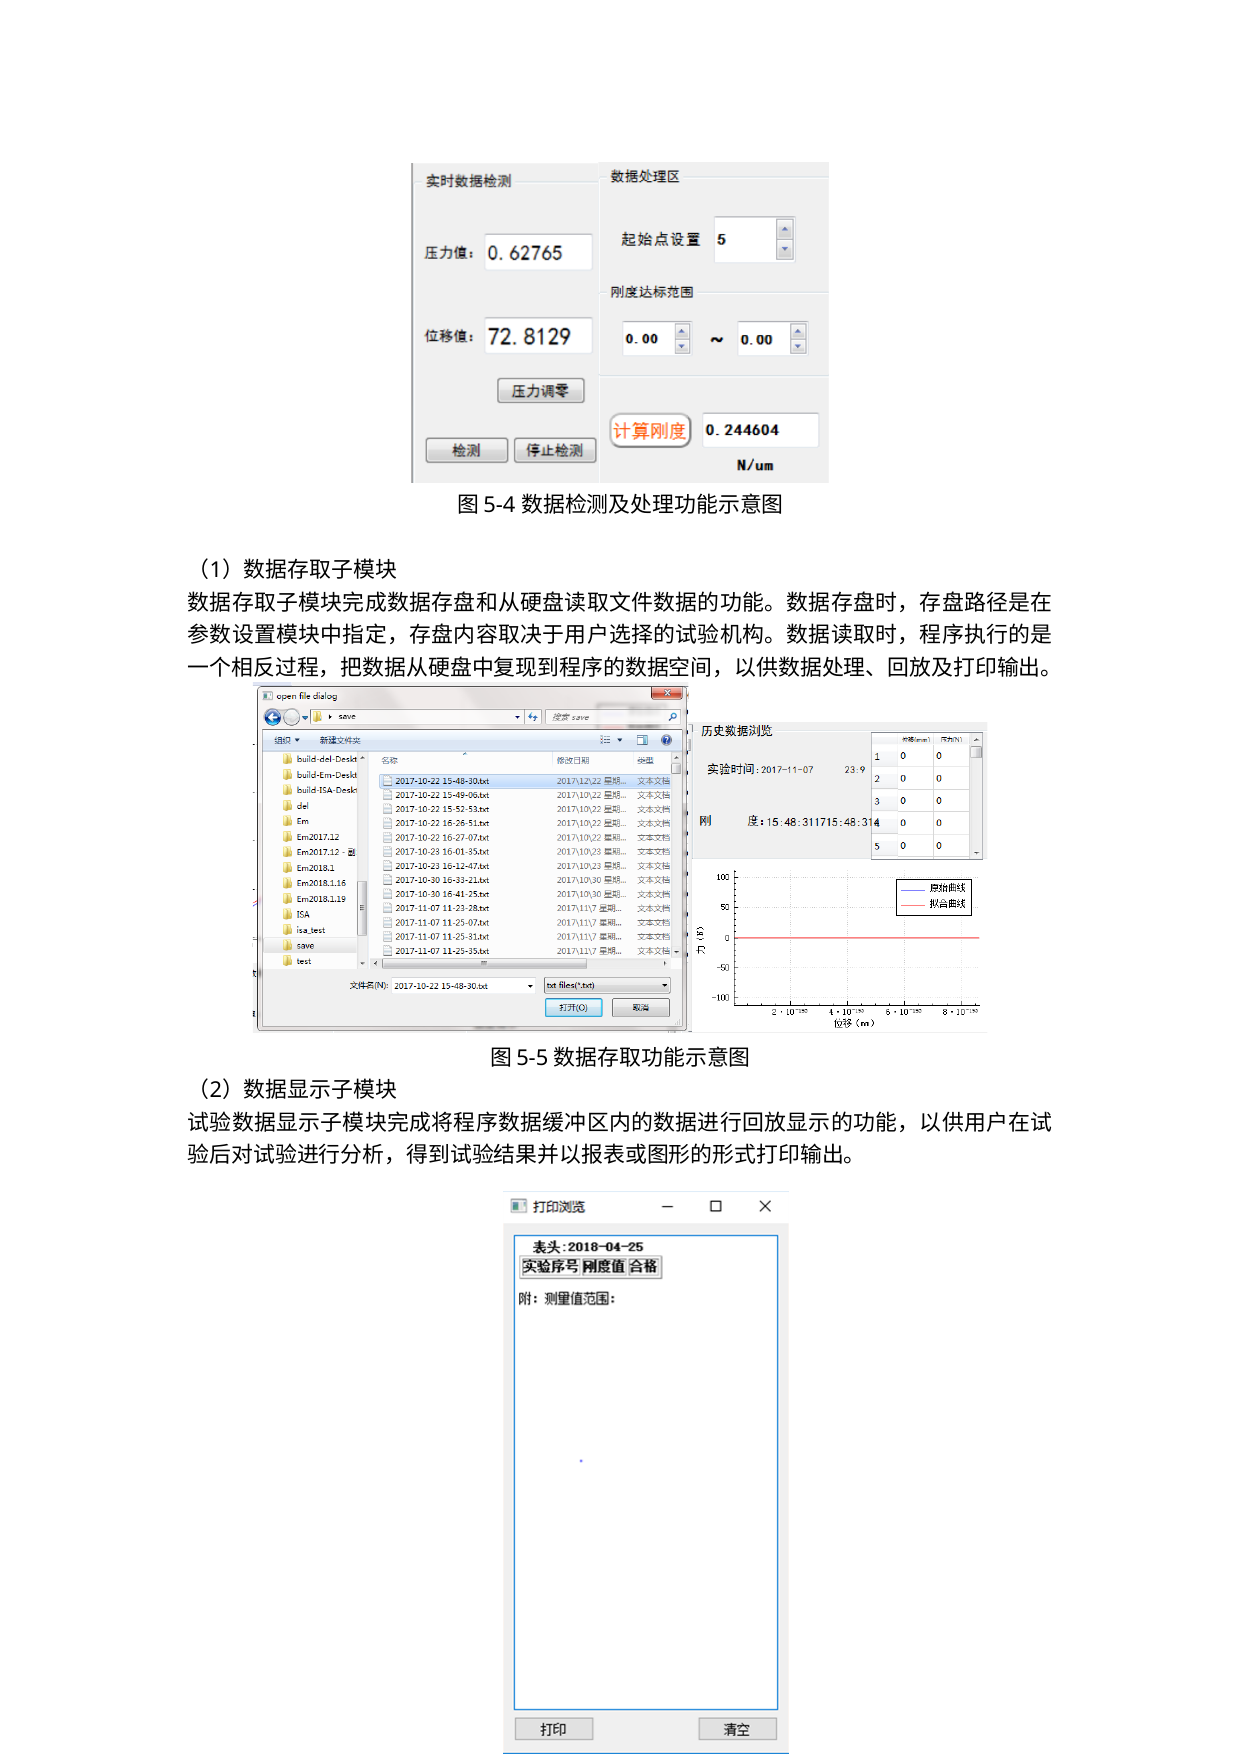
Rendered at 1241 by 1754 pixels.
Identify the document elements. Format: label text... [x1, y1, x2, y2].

picture [501, 1191, 789, 1750]
text 图5-4 数据检测及处理功能示意图 [187, 487, 1053, 519]
text （1）数据存取子模块 [187, 552, 1053, 584]
picture [411, 162, 829, 483]
picture [252, 682, 988, 1033]
text 图5-5 数据存取功能示意图 [187, 1039, 1053, 1072]
text （2）数据显示子模块 [187, 1072, 1053, 1104]
text 试验数据显示子模块完成将程序数据缓冲区内的数据进行回放显示的功能，以供用户在试验后对试验进行分析，得到试验结果并以报表或图形的形式打印输出。 [187, 1104, 1053, 1169]
text 数据存取子模块完成数据存盘和从硬盘读取文件数据的功能。数据存盘时，存盘路径是在参数设置模块中指定，存盘内容取决于用户选择的试验机构。数据读取时，程序执行的是一个相反过程，把数据从硬盘中复现到程序的数据空间，以供数据处理、回放及打印输出。 [187, 584, 1053, 682]
